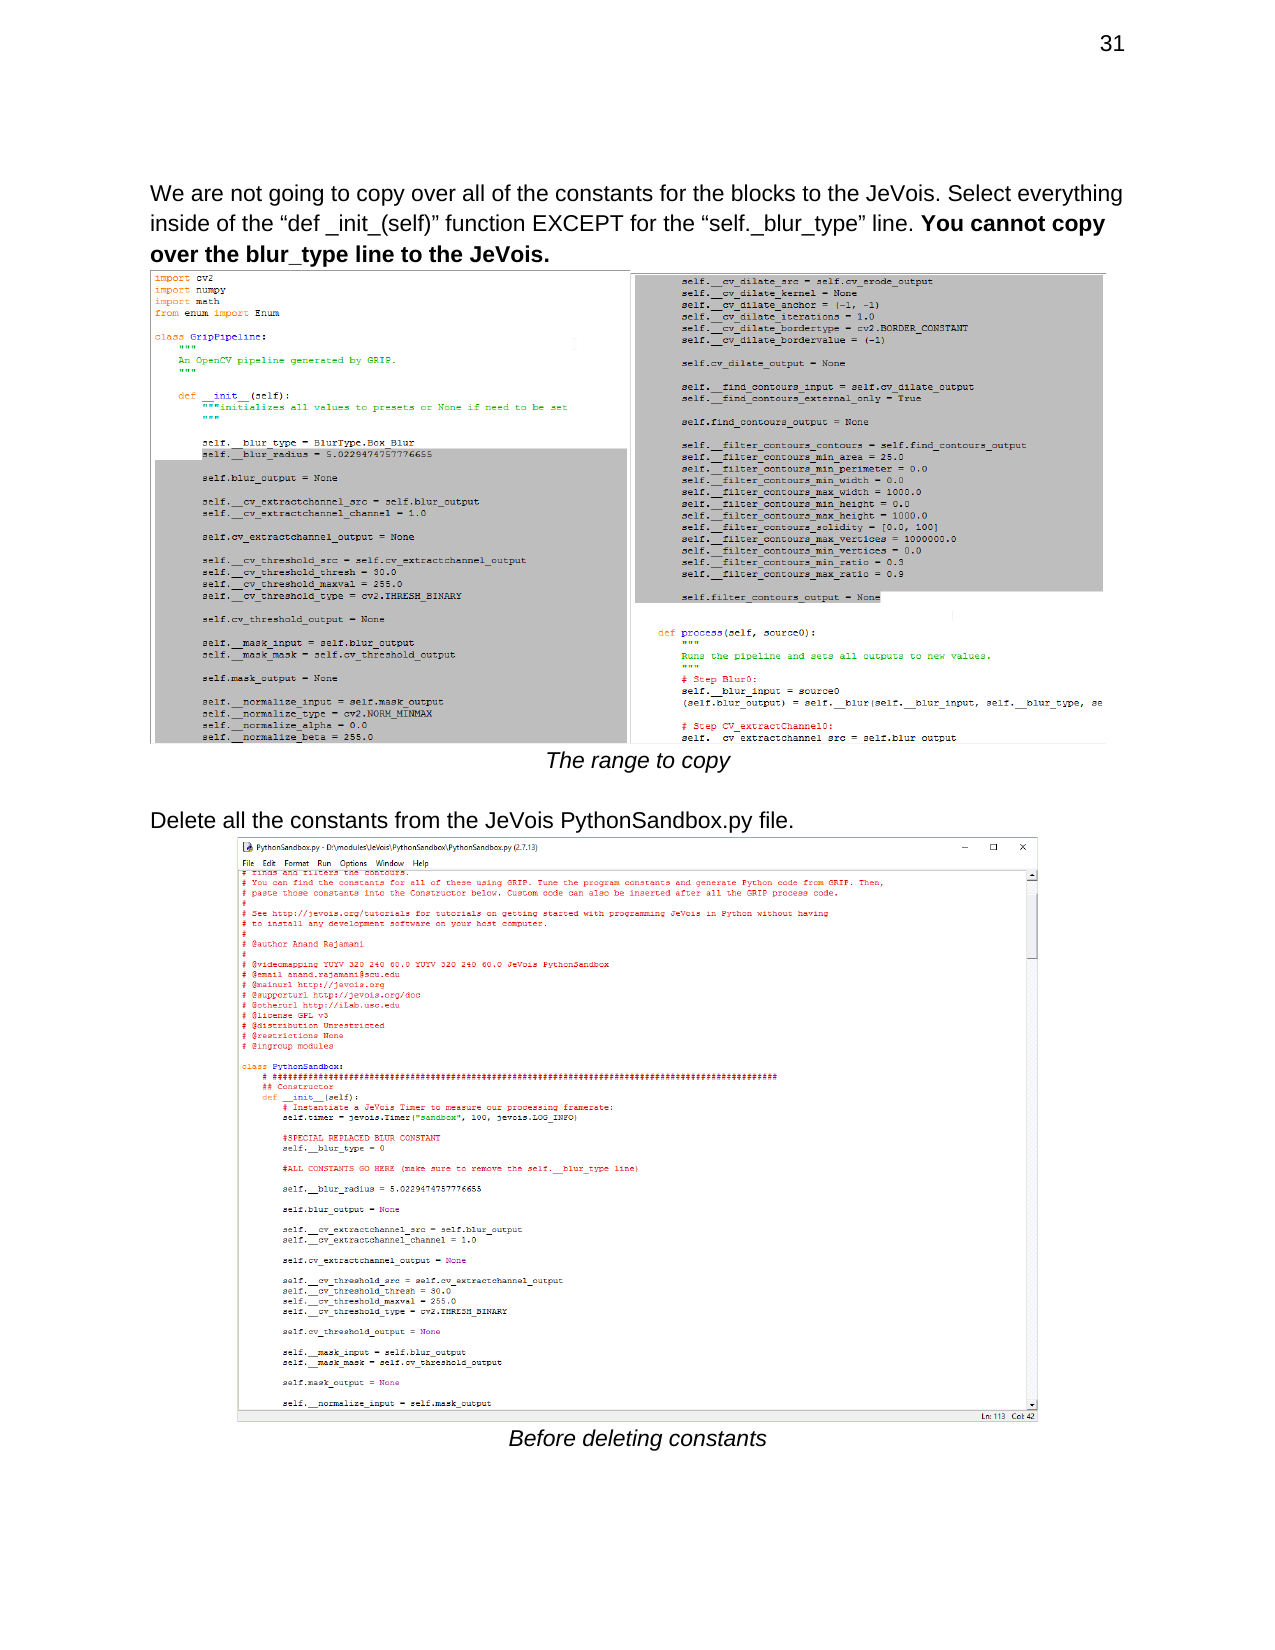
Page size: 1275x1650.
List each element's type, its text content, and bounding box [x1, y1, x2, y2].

picture [237, 837, 1038, 1422]
text The range to copy [150, 747, 1125, 773]
text We are not going to copy over all of the constants for the blocks to the JeVois. Select everything inside of the “def _init_(self)” function EXCEPT for the “self._blur_type” line. You cannot copy over the blur_type line to the JeVois. [150, 180, 1125, 267]
text Delete all the constants from the JeVois PythonSandbox.py file. [150, 807, 1125, 834]
text Before deleting constants [150, 1425, 1125, 1451]
picture [150, 270, 1107, 744]
